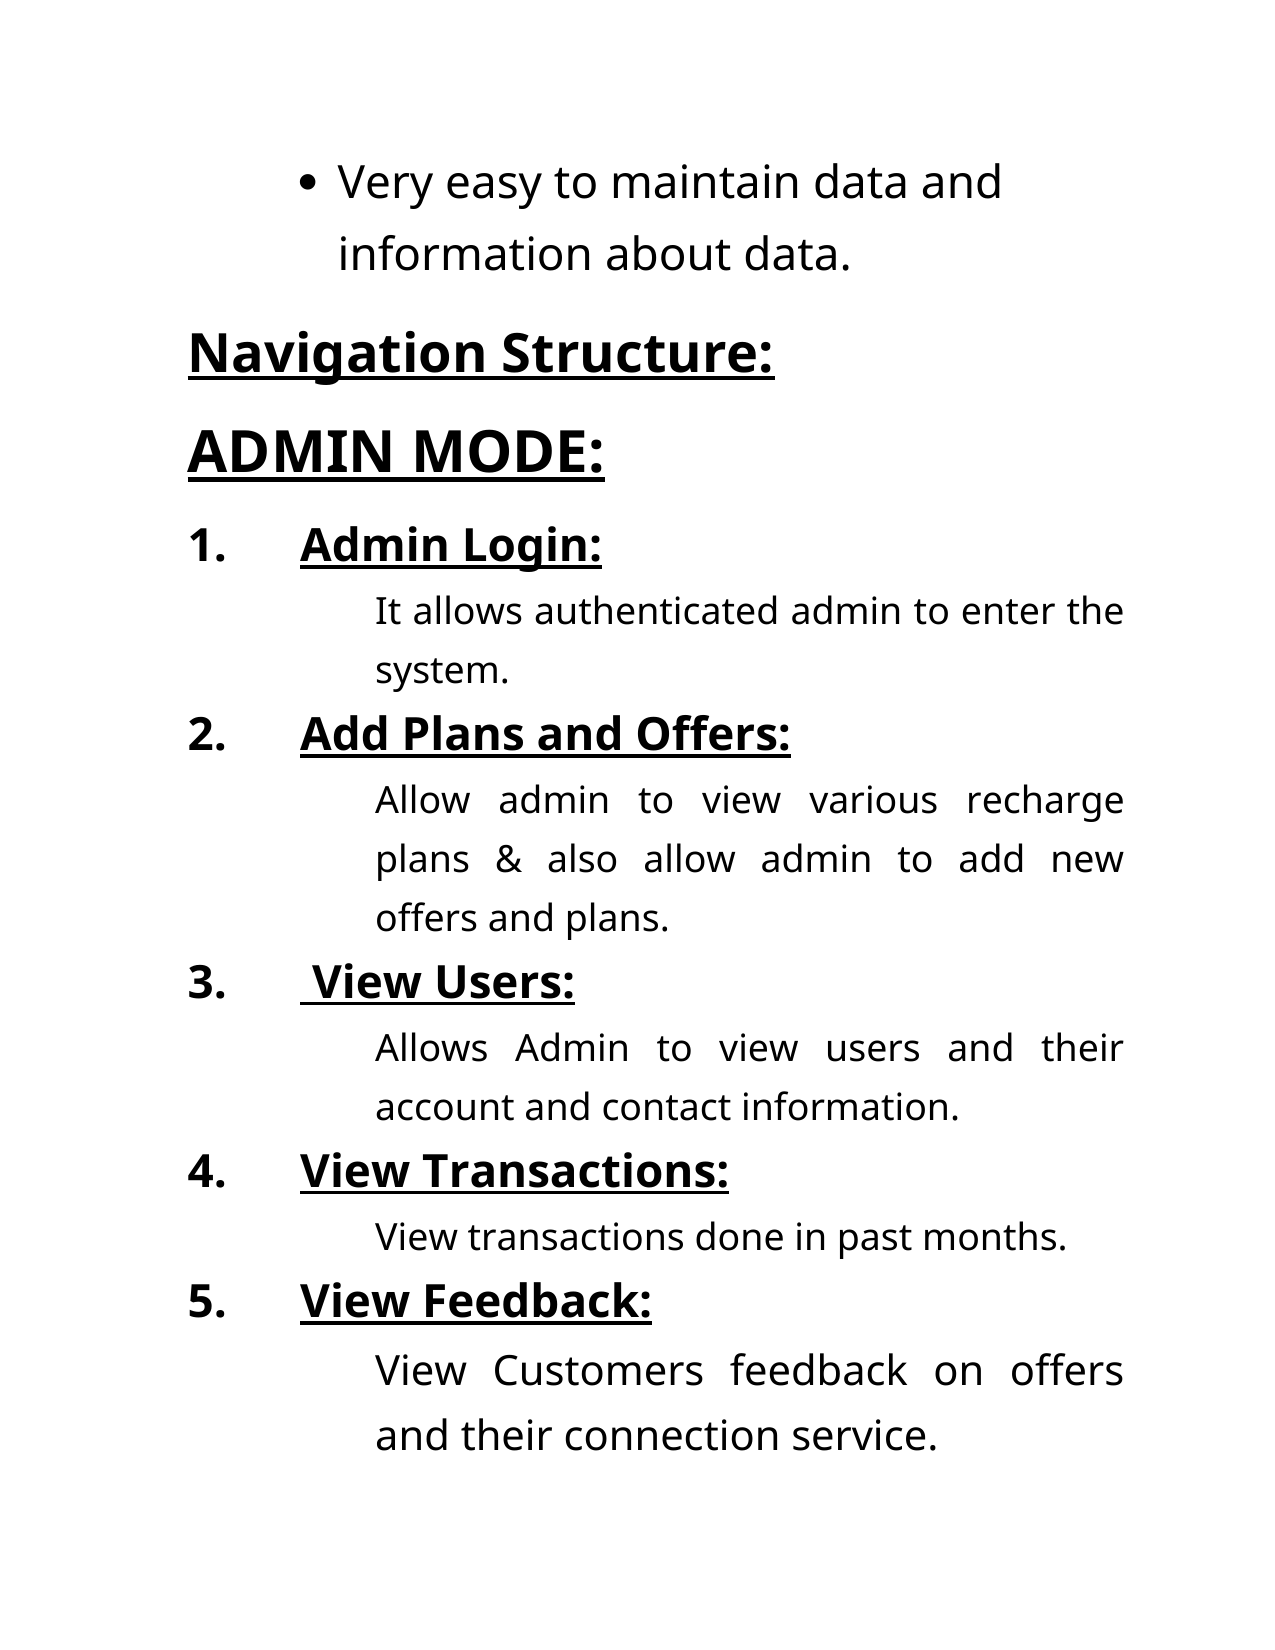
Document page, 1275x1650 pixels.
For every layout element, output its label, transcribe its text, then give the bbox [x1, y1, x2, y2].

list Add Plans and Offers: [187, 702, 1125, 764]
list View Customers feedback on offers and their connection service. [375, 1340, 1125, 1462]
list View transactions done in past months. [375, 1210, 1125, 1261]
text Navigation Structure: [187, 314, 1125, 388]
list It allows authenticated admin to enter the system. [375, 584, 1125, 694]
list View Feedback: [187, 1269, 1125, 1331]
text ADMIN MODE: [187, 410, 1125, 490]
list View Users: [187, 949, 1125, 1012]
list Allows Admin to view users and their account and contact information. [375, 1021, 1125, 1131]
list Very easy to maintain data and information about data. [300, 150, 1125, 284]
list View Transactions: [187, 1138, 1125, 1201]
list Allow admin to view various recharge plans & also allow admin to add new offers and plans. [375, 773, 1125, 942]
list Admin Login: [187, 513, 1125, 575]
